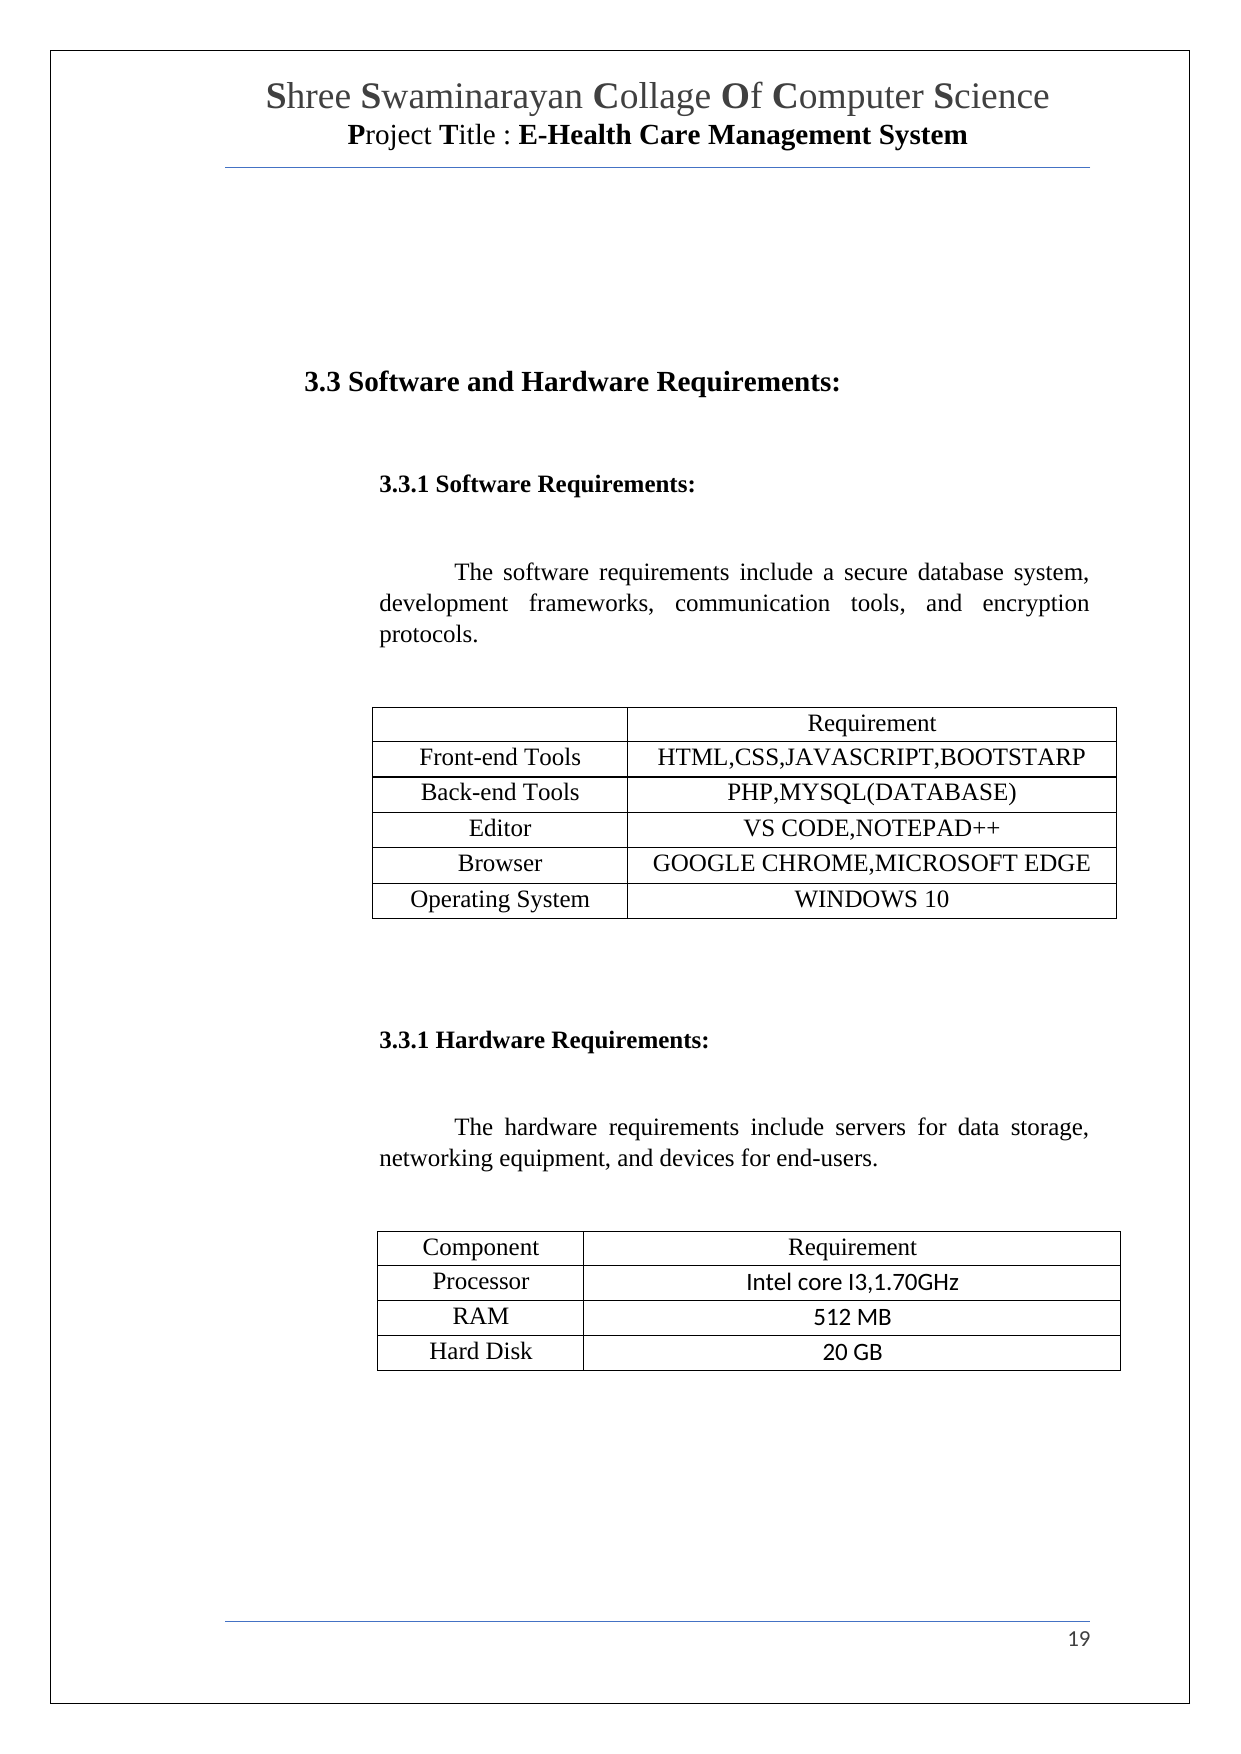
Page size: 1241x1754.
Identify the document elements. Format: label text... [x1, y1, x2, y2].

table_header Requirement [628, 708, 1116, 741]
table_cell WINDOWS 10 [628, 884, 1116, 918]
table_header Component [378, 1232, 583, 1265]
table_cell VS CODE,NOTEPAD++ [628, 813, 1116, 847]
table_cell Front-end Tools [373, 742, 627, 776]
table_cell Back-end Tools [373, 778, 627, 812]
table_cell Hard Disk [378, 1336, 583, 1370]
table_cell 20 GB [584, 1336, 1120, 1370]
table_cell Browser [373, 848, 627, 883]
table_cell Intel core I3,1.70GHz [584, 1266, 1120, 1300]
table_cell HTML,CSS,JAVASCRIPT,BOOTSTARP [628, 742, 1116, 776]
table_cell Editor [373, 813, 627, 847]
text 3.3 Software and Hardware Requirements: [304, 364, 1090, 397]
table_header [373, 708, 627, 741]
text 3.3.1 Hardware Requirements: [304, 1025, 1090, 1053]
text 3.3.1 Software Requirements: [379, 469, 1090, 498]
table_cell 512 MB [584, 1301, 1120, 1335]
table_cell PHP,MYSQL(DATABASE) [628, 778, 1116, 812]
table_header Requirement [584, 1232, 1120, 1265]
text The software requirements include a secure database system, development frameworks, communication tools, and encryption protocols. [379, 557, 1090, 648]
table_cell GOOGLE CHROME,MICROSOFT EDGE [628, 848, 1116, 883]
text The hardware requirements include servers for data storage, networking equipment, and devices for end-users. [379, 1112, 1090, 1172]
table_cell RAM [378, 1301, 583, 1335]
table_cell Operating System [373, 884, 627, 918]
table_cell Processor [378, 1266, 583, 1300]
